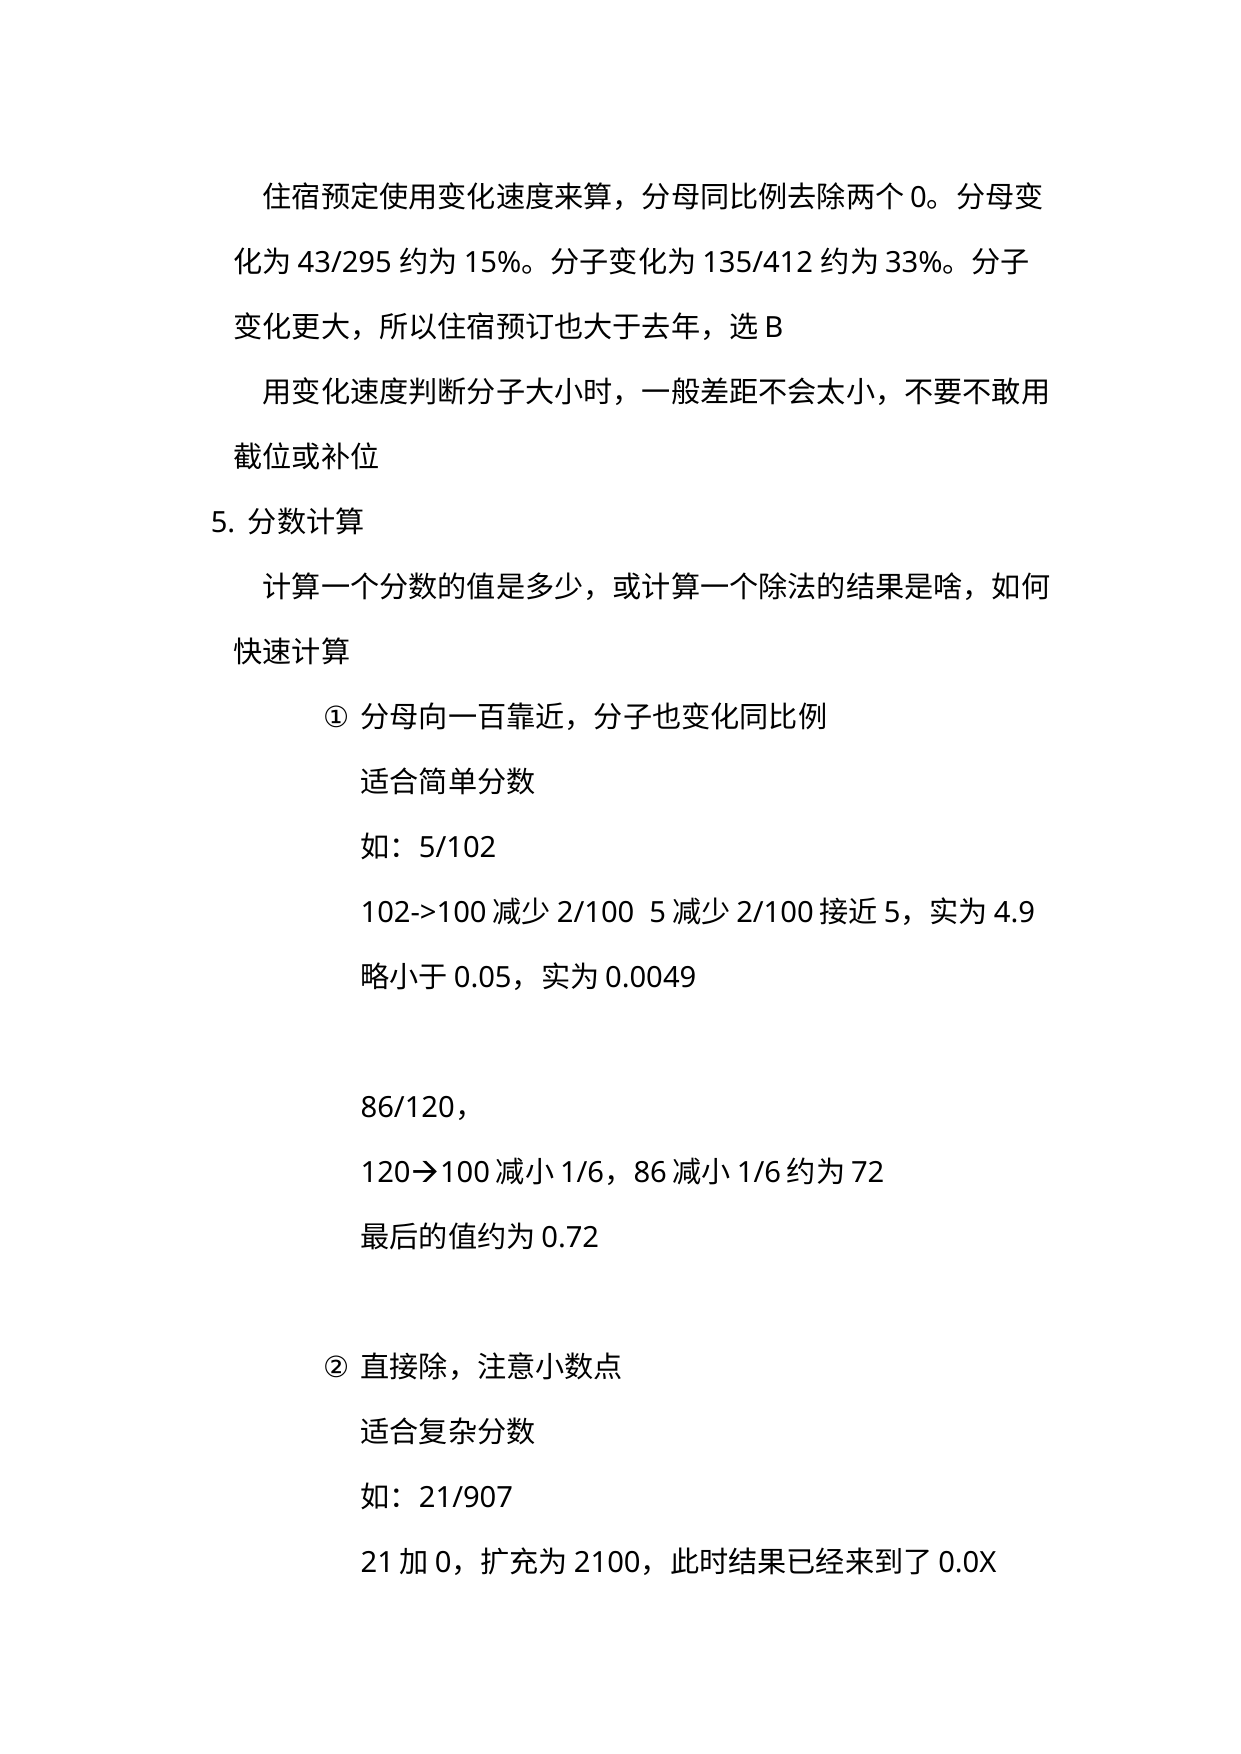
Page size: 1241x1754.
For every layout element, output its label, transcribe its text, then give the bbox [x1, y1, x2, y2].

list 分数计算 [211, 487, 1053, 552]
list 用变化速度判断分子大小时，一般差距不会太小，不要不敢用截位或补位 [233, 357, 1053, 487]
list 分母向一百靠近，分子也变化同比例 [323, 682, 1053, 747]
list 住宿预定使用变化速度来算，分母同比例去除两个0。分母变化为43/295 约为15%。分子变化为135/412 约为33%。分子变化更大，所以住宿预订也大于去年，选B [233, 162, 1053, 357]
list 102->100减少2/100 5减少2/100接近5，实为4.9 [360, 877, 1053, 942]
list 计算一个分数的值是多少，或计算一个除法的结果是啥，如何快速计算 [233, 552, 1053, 682]
list 适合简单分数 [360, 747, 1053, 812]
list 120100减小1/6，86减小1/6约为72 [360, 1137, 1053, 1202]
list 略小于0.05，实为0.0049 [360, 942, 1053, 1007]
list 86/120， [360, 1072, 1053, 1137]
list 如：5/102 [360, 812, 1053, 877]
list 21加0，扩充为2100，此时结果已经来到了0.0X [360, 1527, 1053, 1592]
list 最后的值约为0.72 [360, 1202, 1053, 1267]
list 如：21/907 [360, 1462, 1053, 1527]
list 直接除，注意小数点 [323, 1332, 1053, 1397]
list 适合复杂分数 [360, 1397, 1053, 1462]
